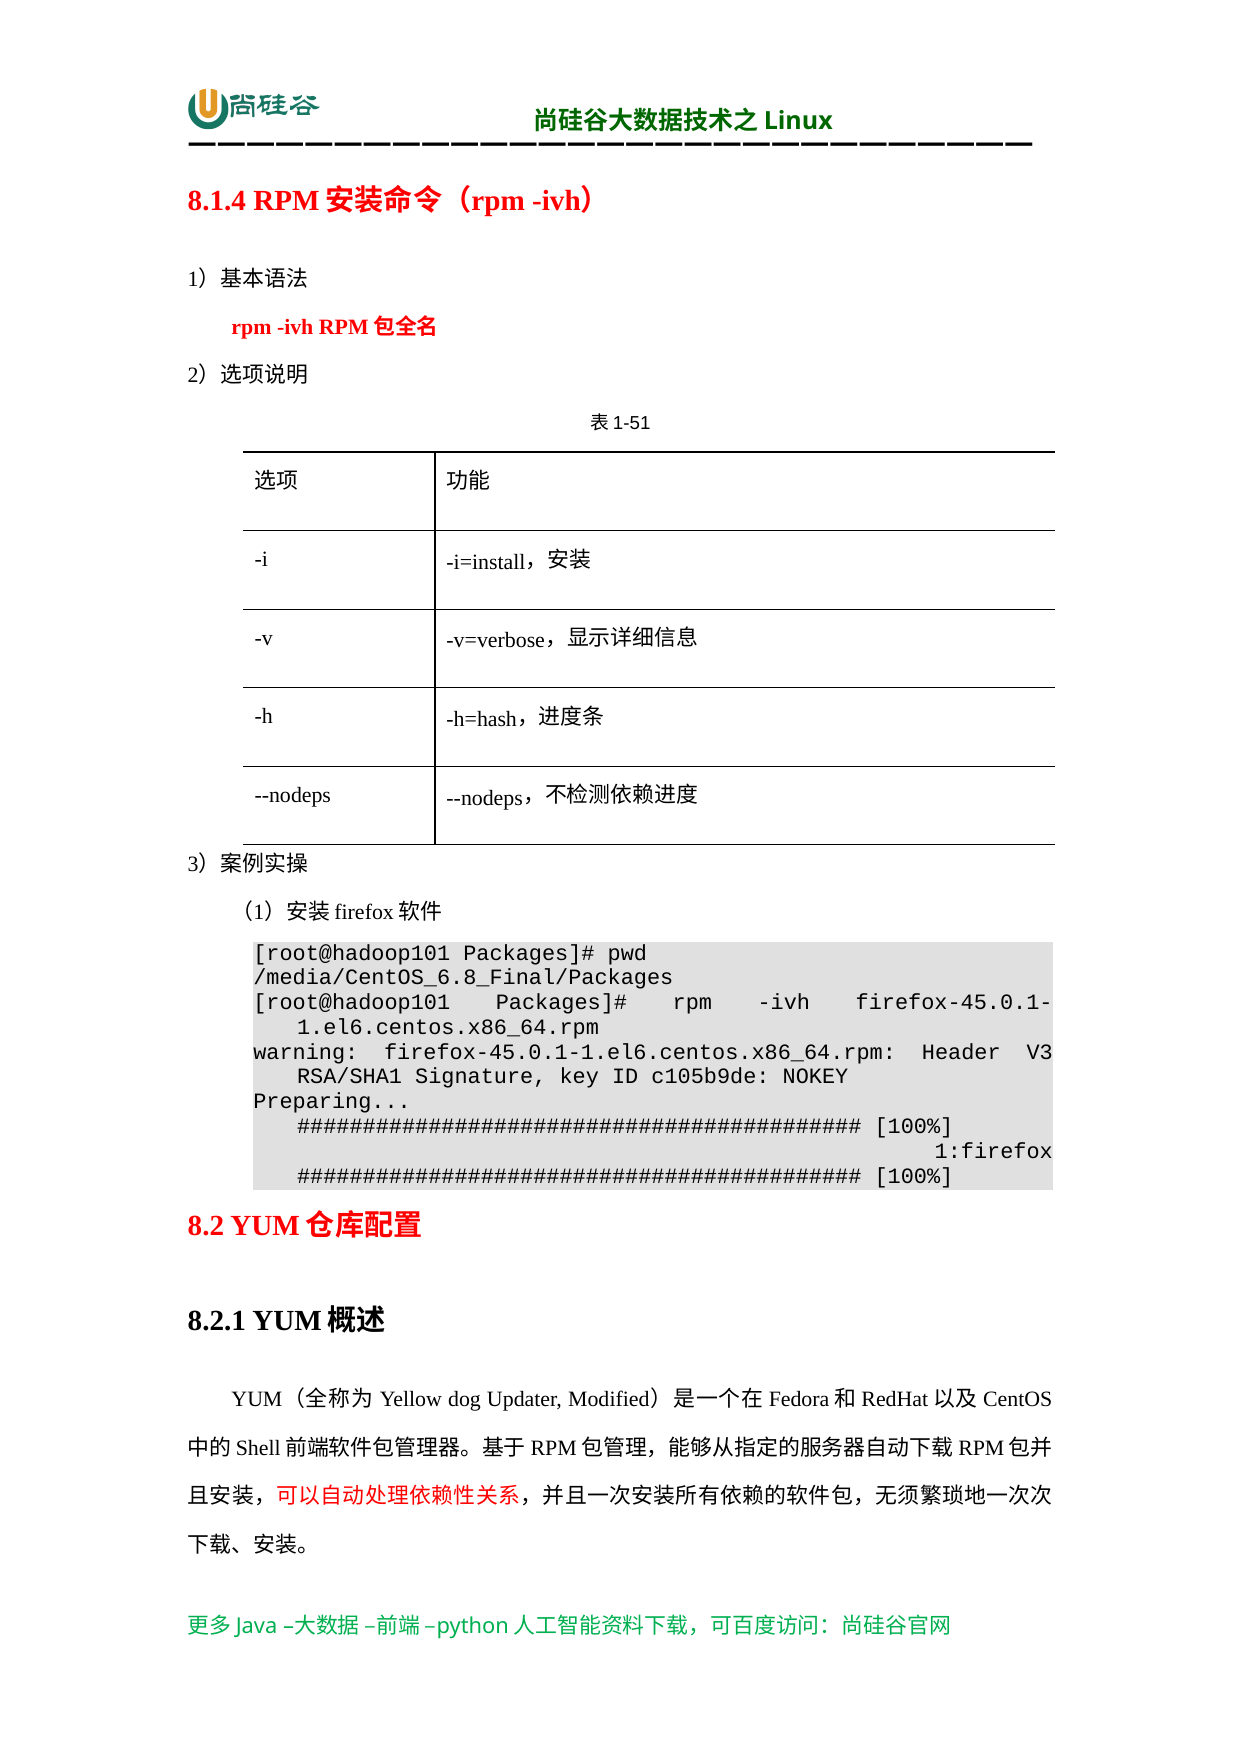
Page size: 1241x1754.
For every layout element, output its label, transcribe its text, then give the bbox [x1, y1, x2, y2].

table_cell -i [243, 531, 434, 608]
subtitle 8.2 YUM仓库配置 [187, 1190, 1053, 1255]
text /media/CentOS_6.8_Final/Packages [253, 967, 1053, 991]
text 1）基本语法 [187, 260, 1053, 293]
text （1）安装firefox软件 [187, 893, 1053, 926]
table_header 功能 [436, 453, 1055, 530]
text warning: firefox-45.0.1-1.el6.centos.x86_64.rpm: Header V3 RSA/SHA1 Signature, key ID c105b9de: NOKEY [253, 1041, 1053, 1091]
table_cell -v [243, 610, 434, 687]
text YUM（全称为 Yellow dog Updater, Modified）是一个在Fedora和RedHat以及CentOS中的Shell前端软件包管理器。基于RPM包管理，能够从指定的服务器自动下载RPM包并且安装，可以自动处理依赖性关系，并且一次安装所有依赖的软件包，无须繁琐地一次次下载、安装。 [187, 1381, 1053, 1559]
picture [187, 88, 321, 130]
subtitle 8.1.4 RPM安装命令（rpm -ivh） [187, 165, 1053, 230]
text 表1-51 [187, 405, 1053, 438]
text 1:firefox ########################################### [100%] [253, 1140, 1053, 1190]
text [root@hadoop101 Packages]# pwd [253, 942, 1053, 967]
text 2）选项说明 [187, 357, 1053, 389]
table_cell -h=hash，进度条 [436, 688, 1055, 766]
table_cell --nodeps，不检测依赖进度 [436, 767, 1055, 844]
text rpm -ivh RPM包全名 [187, 309, 1053, 341]
table_cell -i=install，安装 [436, 531, 1055, 608]
table_cell -h [243, 688, 434, 766]
text Preparing... ########################################### [100%] [253, 1091, 1053, 1140]
text 3）案例实操 [187, 845, 1053, 878]
table_header 选项 [243, 453, 434, 530]
text [root@hadoop101 Packages]# rpm -ivh firefox-45.0.1-1.el6.centos.x86_64.rpm [253, 991, 1053, 1041]
table_cell --nodeps [243, 767, 434, 844]
subtitle 8.2.1 YUM概述 [187, 1285, 1053, 1350]
table_cell -v=verbose，显示详细信息 [436, 610, 1055, 687]
